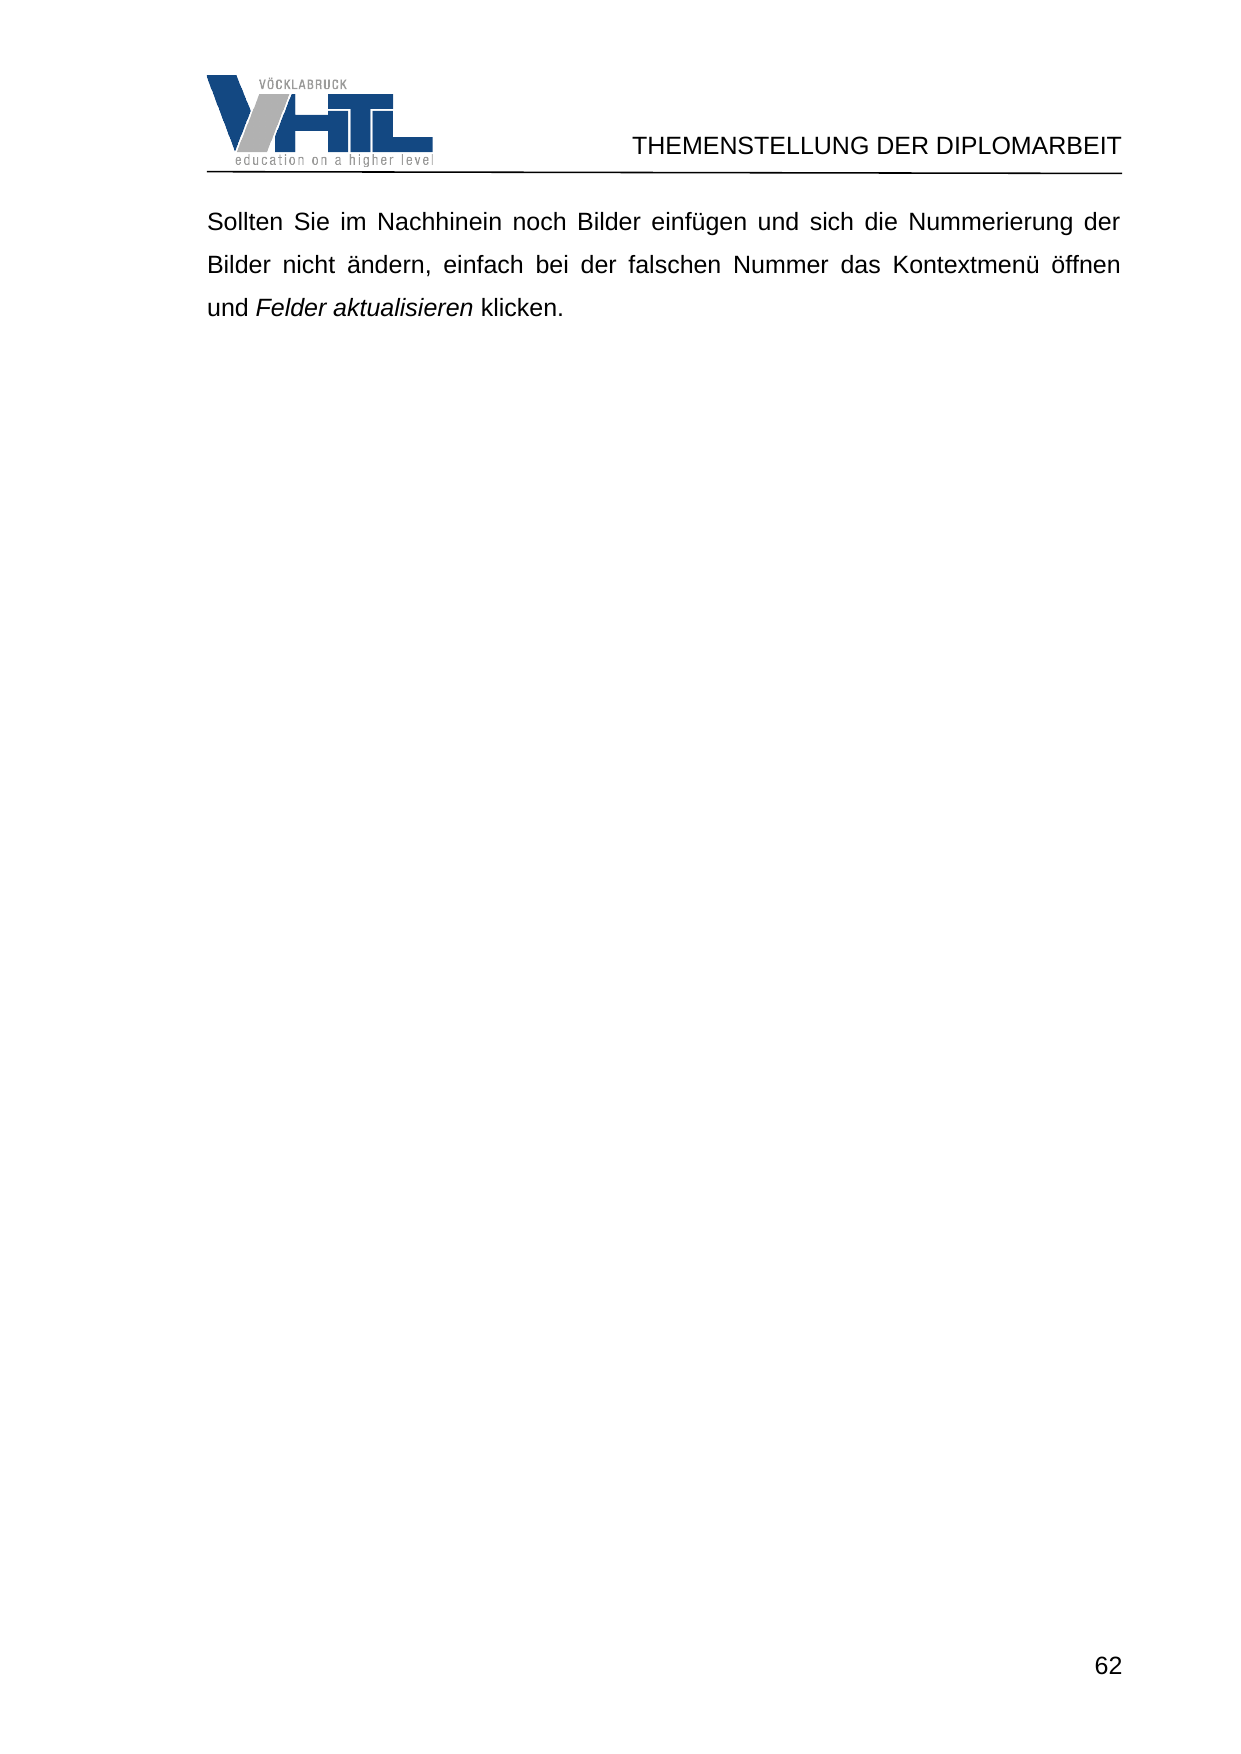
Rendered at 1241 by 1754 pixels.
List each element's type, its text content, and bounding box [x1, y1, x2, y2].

picture [206, 75, 433, 167]
text Sollten Sie im Nachhinein noch Bilder einfügen und sich die Nummerierung der Bilder nicht ändern, einfach bei der falschen Nummer das Kontextmenü öffnen und Felder aktualisieren klicken. [207, 207, 1122, 322]
